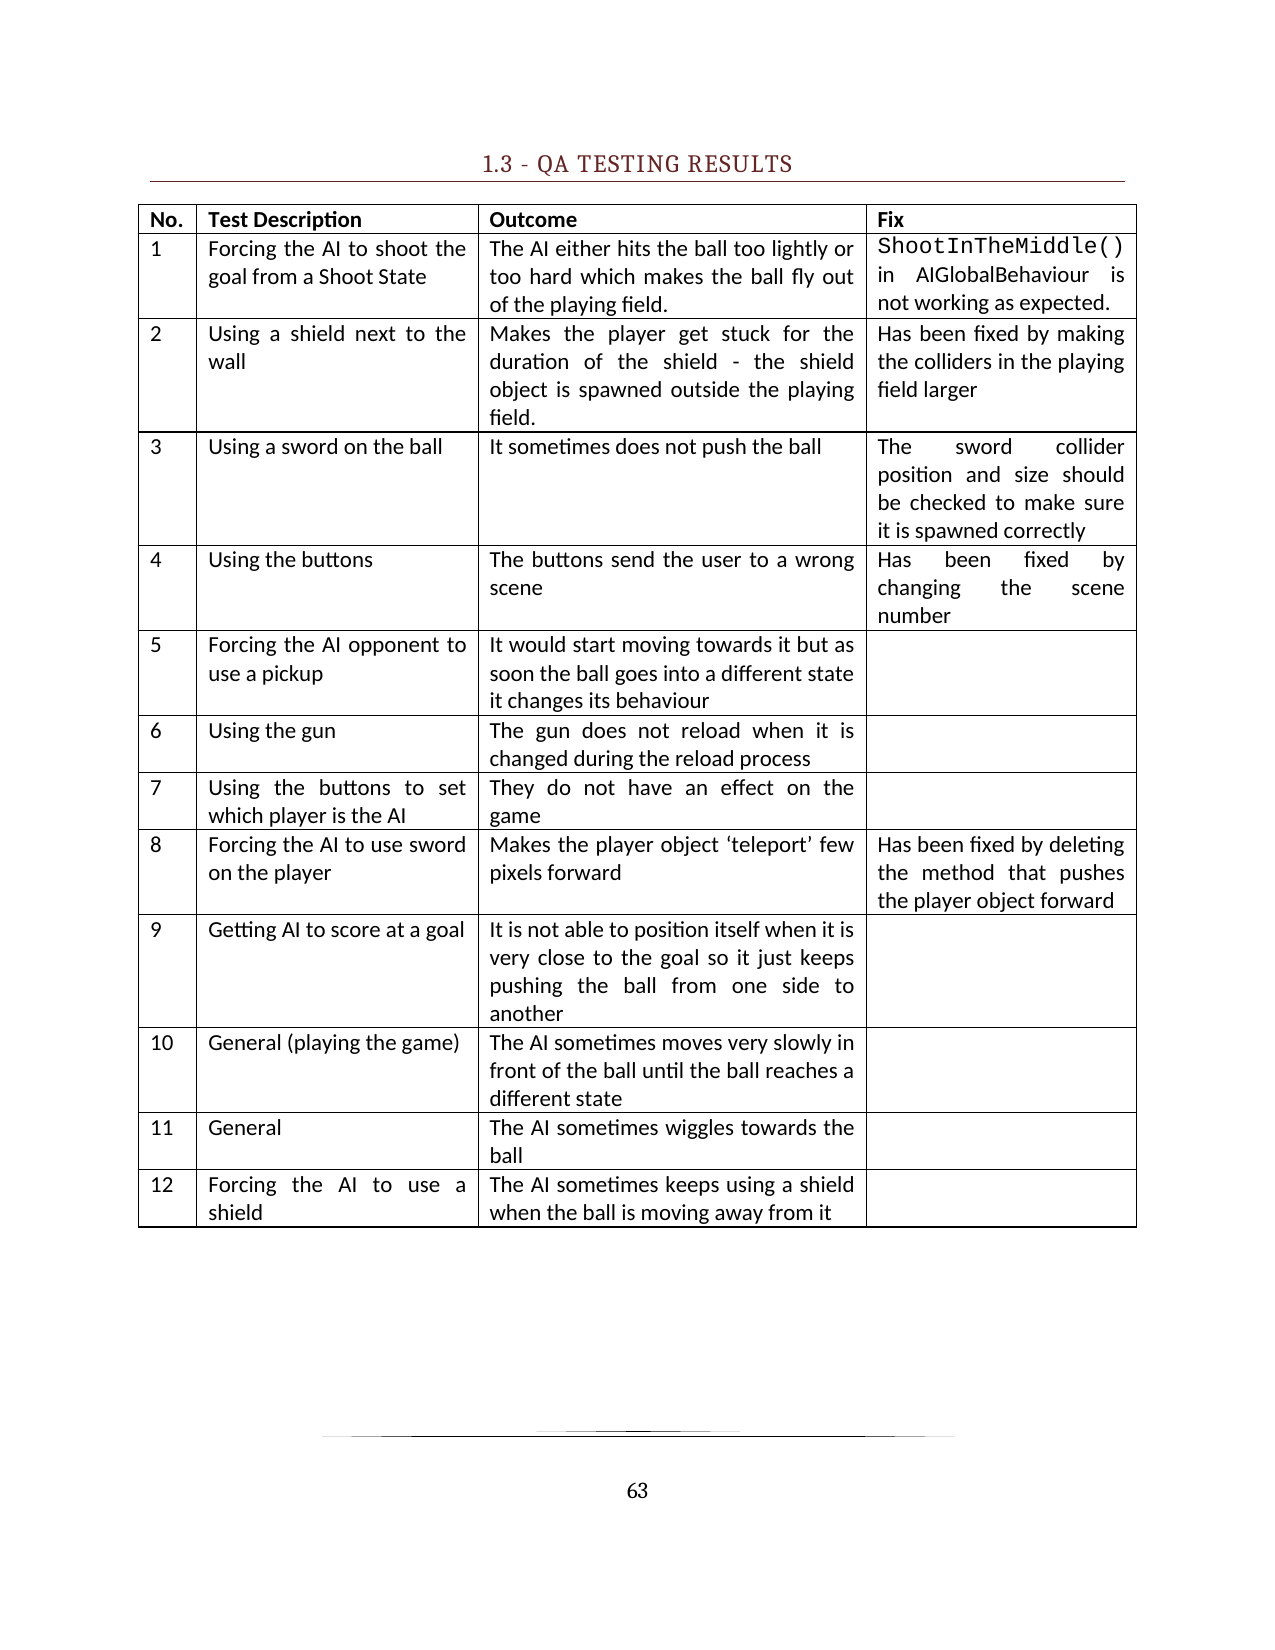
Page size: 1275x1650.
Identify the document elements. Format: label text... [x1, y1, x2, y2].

subtitle 1.3 - QA Testing results [150, 150, 1125, 181]
table_cell 8 [139, 830, 196, 914]
table_cell [867, 773, 1136, 829]
table_header No. [139, 205, 196, 233]
table_cell Has been fixed by deleting the method that pushes the player object forward [867, 830, 1136, 914]
table_cell Using the buttons to set which player is the AI [197, 773, 478, 829]
table_cell Forcing the AI to use a shield [197, 1170, 478, 1226]
table_cell Has been fixed by making the colliders in the playing field larger [867, 319, 1136, 431]
table_cell Forcing the AI opponent to use a pickup [197, 631, 478, 715]
table_cell The gun does not reload when it is changed during the reload process [479, 716, 866, 772]
table_cell 1 [139, 234, 196, 318]
table_cell The AI either hits the ball too lightly or too hard which makes the ball fly out of the playing field. [479, 234, 866, 318]
table_cell The buttons send the user to a wrong scene [479, 546, 866, 629]
table_cell They do not have an effect on the game [479, 773, 866, 829]
table_cell 9 [139, 915, 196, 1027]
table_cell [867, 716, 1136, 772]
table_cell Getting AI to score at a goal [197, 915, 478, 1027]
table_cell [867, 1170, 1136, 1226]
table_cell The AI sometimes keeps using a shield when the ball is moving away from it [479, 1170, 866, 1226]
table_cell Forcing the AI to shoot the goal from a Shoot State [197, 234, 478, 318]
table_cell ShootInTheMiddle() in AIGlobalBehaviour is not working as expected. [867, 234, 1136, 318]
table_cell Forcing the AI to use sword on the player [197, 830, 478, 914]
table_cell Makes the player object ‘teleport’ few pixels forward [479, 830, 866, 914]
table_cell 12 [139, 1170, 196, 1226]
table_cell The sword collider position and size should be checked to make sure it is spawned correctly [867, 433, 1136, 544]
table_cell Using a sword on the ball [197, 433, 478, 544]
table_cell 10 [139, 1028, 196, 1112]
table_header Fix [867, 205, 1136, 233]
table_cell 6 [139, 716, 196, 772]
table_cell It is not able to position itself when it is very close to the goal so it just keeps pushing the ball from one side to another [479, 915, 866, 1027]
table_cell 7 [139, 773, 196, 829]
table_header Outcome [479, 205, 866, 233]
table_header Test Description [197, 205, 478, 233]
table_cell [867, 1028, 1136, 1112]
table_cell [867, 1113, 1136, 1169]
table_cell It would start moving towards it but as soon the ball goes into a different state it changes its behaviour [479, 631, 866, 715]
table_cell Using the buttons [197, 546, 478, 629]
table_cell 5 [139, 631, 196, 715]
table_cell Has been fixed by changing the scene number [867, 546, 1136, 629]
table_cell Makes the player get stuck for the duration of the shield - the shield object is spawned outside the playing field. [479, 319, 866, 431]
table_cell [867, 915, 1136, 1027]
table_cell It sometimes does not push the ball [479, 433, 866, 544]
table_cell 4 [139, 546, 196, 629]
table_cell Using a shield next to the wall [197, 319, 478, 431]
table_cell [867, 631, 1136, 715]
table_cell 11 [139, 1113, 196, 1169]
table_cell The AI sometimes wiggles towards the ball [479, 1113, 866, 1169]
table_cell General [197, 1113, 478, 1169]
table_cell The AI sometimes moves very slowly in front of the ball until the ball reaches a different state [479, 1028, 866, 1112]
table_cell General (playing the game) [197, 1028, 478, 1112]
table_cell 2 [139, 319, 196, 431]
table_cell 3 [139, 433, 196, 544]
table_cell Using the gun [197, 716, 478, 772]
